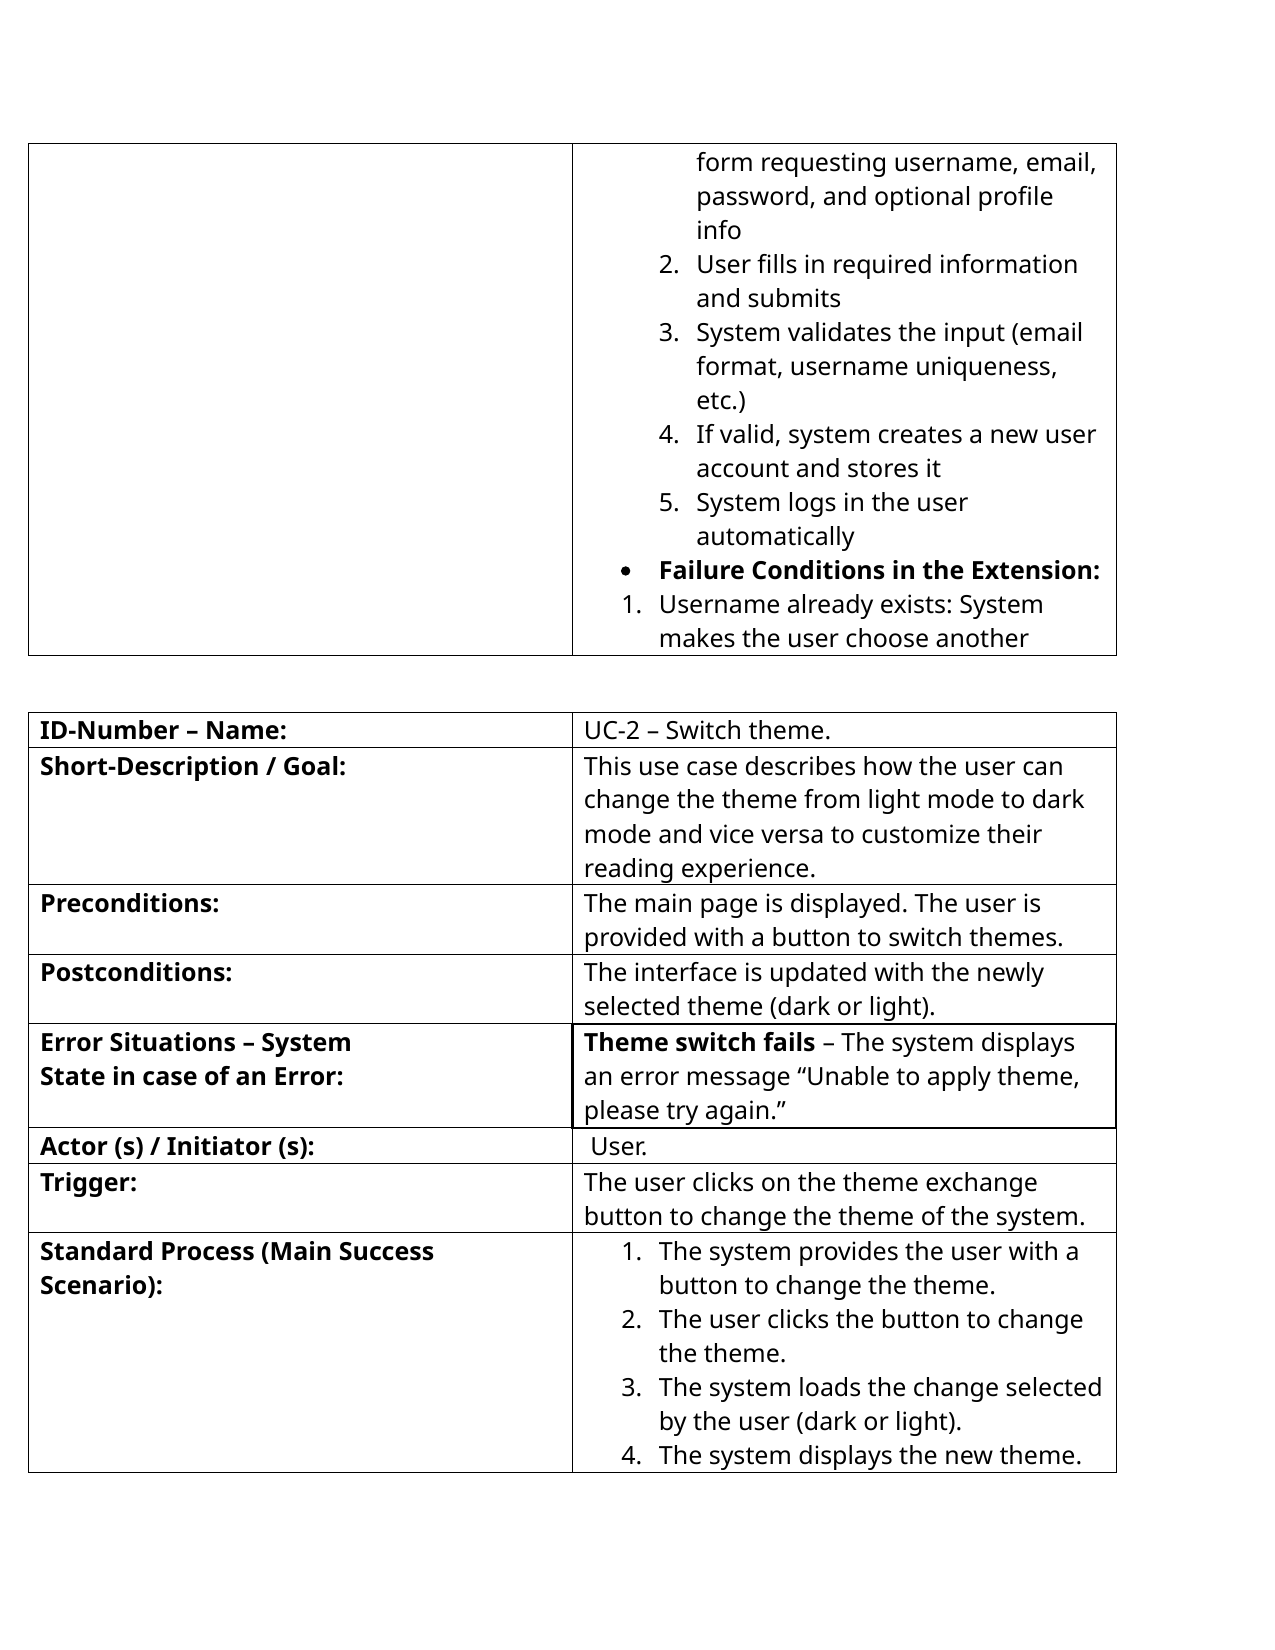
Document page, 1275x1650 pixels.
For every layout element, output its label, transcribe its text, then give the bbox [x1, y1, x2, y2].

table_cell User. [573, 1129, 1116, 1163]
table_cell The interface is updated with the newly selected theme (dark or light). [573, 955, 1116, 1023]
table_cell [573, 144, 1116, 655]
table_cell Postconditions: [29, 955, 572, 1023]
table_header ID-Number – Name: [29, 713, 572, 747]
table_cell Short-Description / Goal: [29, 748, 572, 884]
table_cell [29, 144, 572, 655]
table_cell This use case describes how the user can change the theme from light mode to dark mode and vice versa to customize their reading experience. [573, 748, 1116, 884]
table_cell Trigger: [29, 1164, 572, 1232]
table_cell Error Situations – System State in case of an Error: [29, 1024, 571, 1127]
table_cell Actor (s) / Initiator (s): [29, 1128, 572, 1163]
table_cell The system provides the user with a button to change the theme. The user clicks the button to change the theme. The system loads the change selected by the user (dark or light). The system displays the new theme. [573, 1233, 1116, 1472]
table_cell Preconditions: [29, 885, 572, 953]
table_header UC-2 – Switch theme. [573, 713, 1116, 747]
table_cell The user clicks on the theme exchange button to change the theme of the system. [573, 1164, 1116, 1232]
table_cell Standard Process (Main Success Scenario): [29, 1233, 572, 1472]
table_cell The main page is displayed. The user is provided with a button to switch themes. [573, 885, 1116, 953]
table_cell Theme switch fails – The system displays an error message “Unable to apply theme, please try again.” [574, 1025, 1115, 1127]
